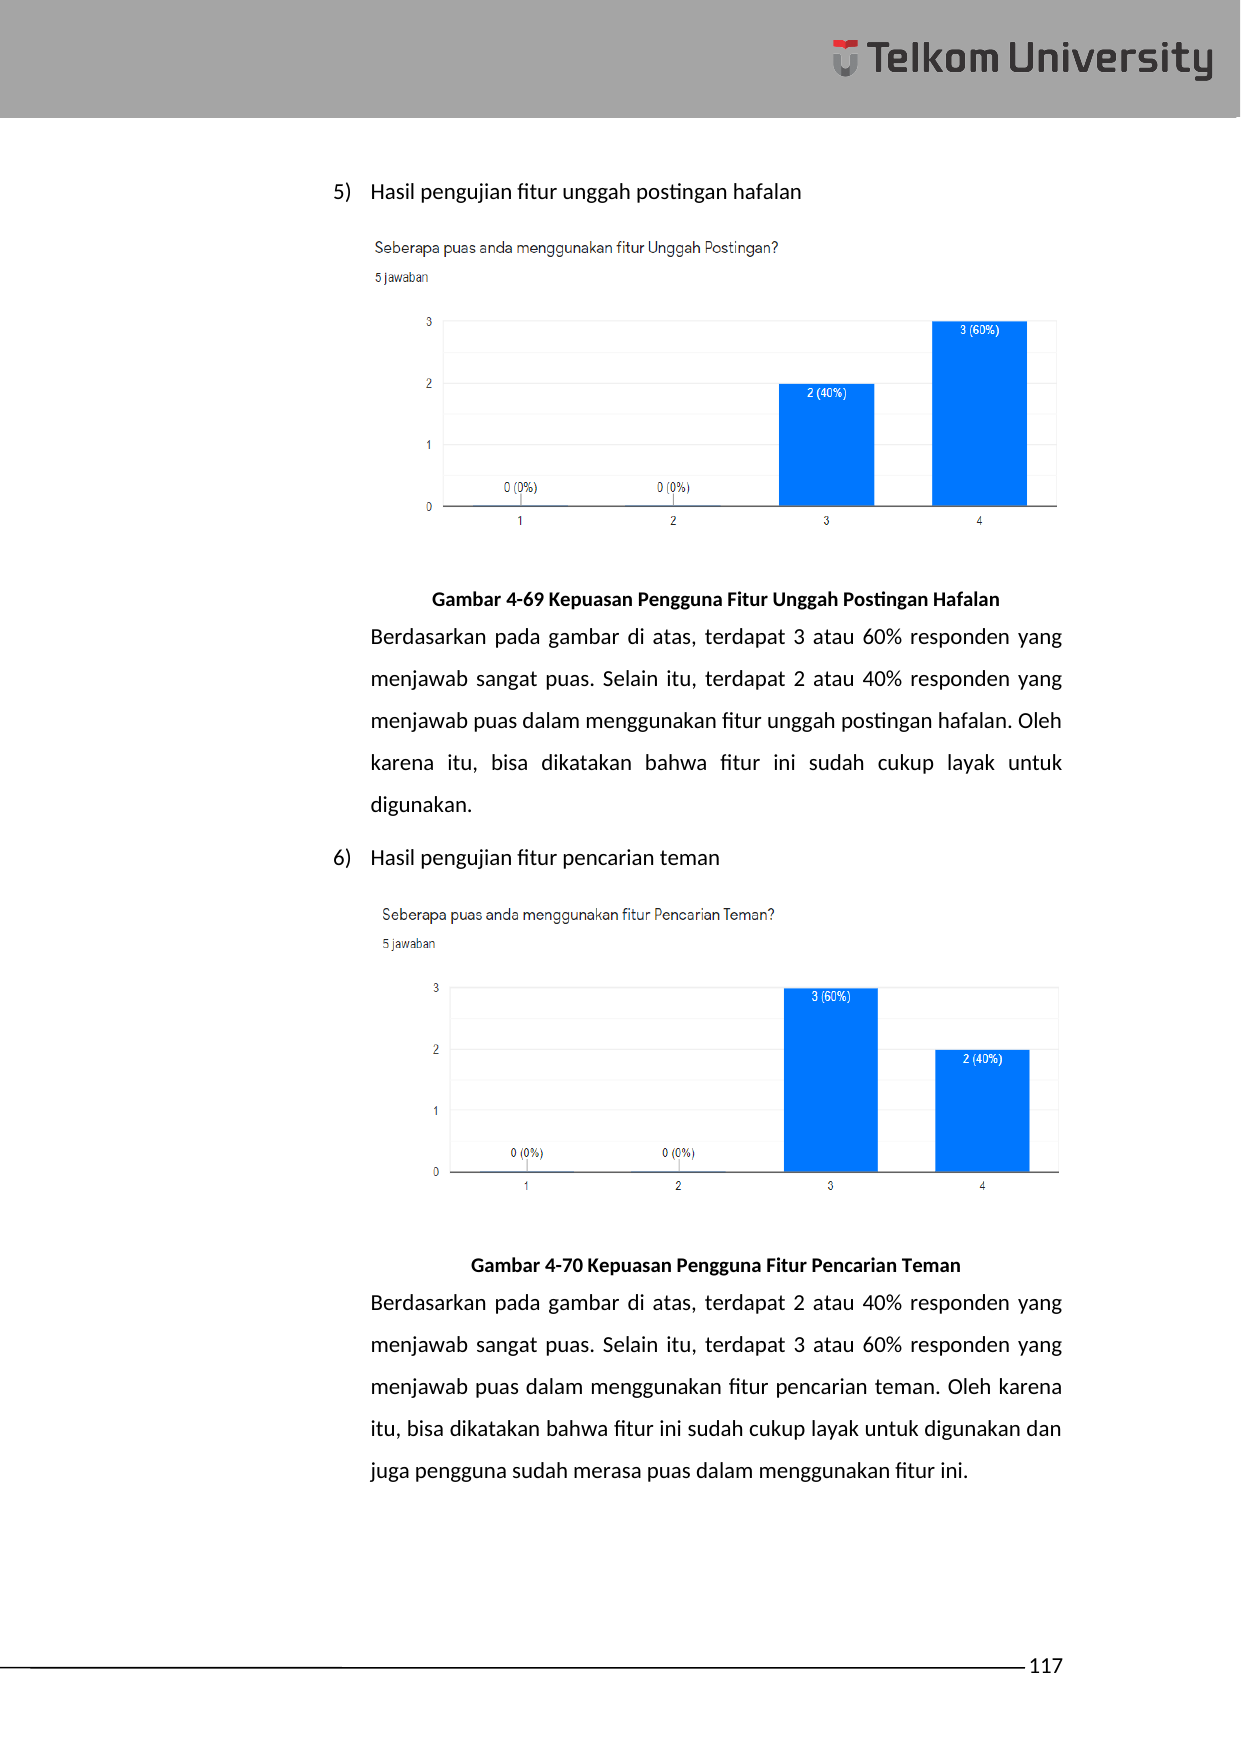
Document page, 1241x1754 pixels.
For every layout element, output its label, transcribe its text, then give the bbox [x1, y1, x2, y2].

list Hasil pengujian fitur unggah postingan hafalan [333, 177, 1063, 205]
picture [370, 229, 1062, 562]
picture [370, 895, 1062, 1228]
list Hasil pengujian fitur pencarian teman [333, 843, 1063, 871]
list Berdasarkan pada gambar di atas, terdapat 3 atau 60% responden yang menjawab sangat puas. Selain itu, terdapat 2 atau 40% responden yang menjawab puas dalam menggunakan fitur unggah postingan hafalan. Oleh karena itu, bisa dikatakan bahwa fitur ini sudah cukup layak untuk digunakan. [370, 622, 1063, 818]
picture [833, 40, 1213, 81]
list Berdasarkan pada gambar di atas, terdapat 2 atau 40% responden yang menjawab sangat puas. Selain itu, terdapat 3 atau 60% responden yang menjawab puas dalam menggunakan fitur pencarian teman. Oleh karena itu, bisa dikatakan bahwa fitur ini sudah cukup layak untuk digunakan dan juga pengguna sudah merasa puas dalam menggunakan fitur ini. [370, 1288, 1063, 1484]
